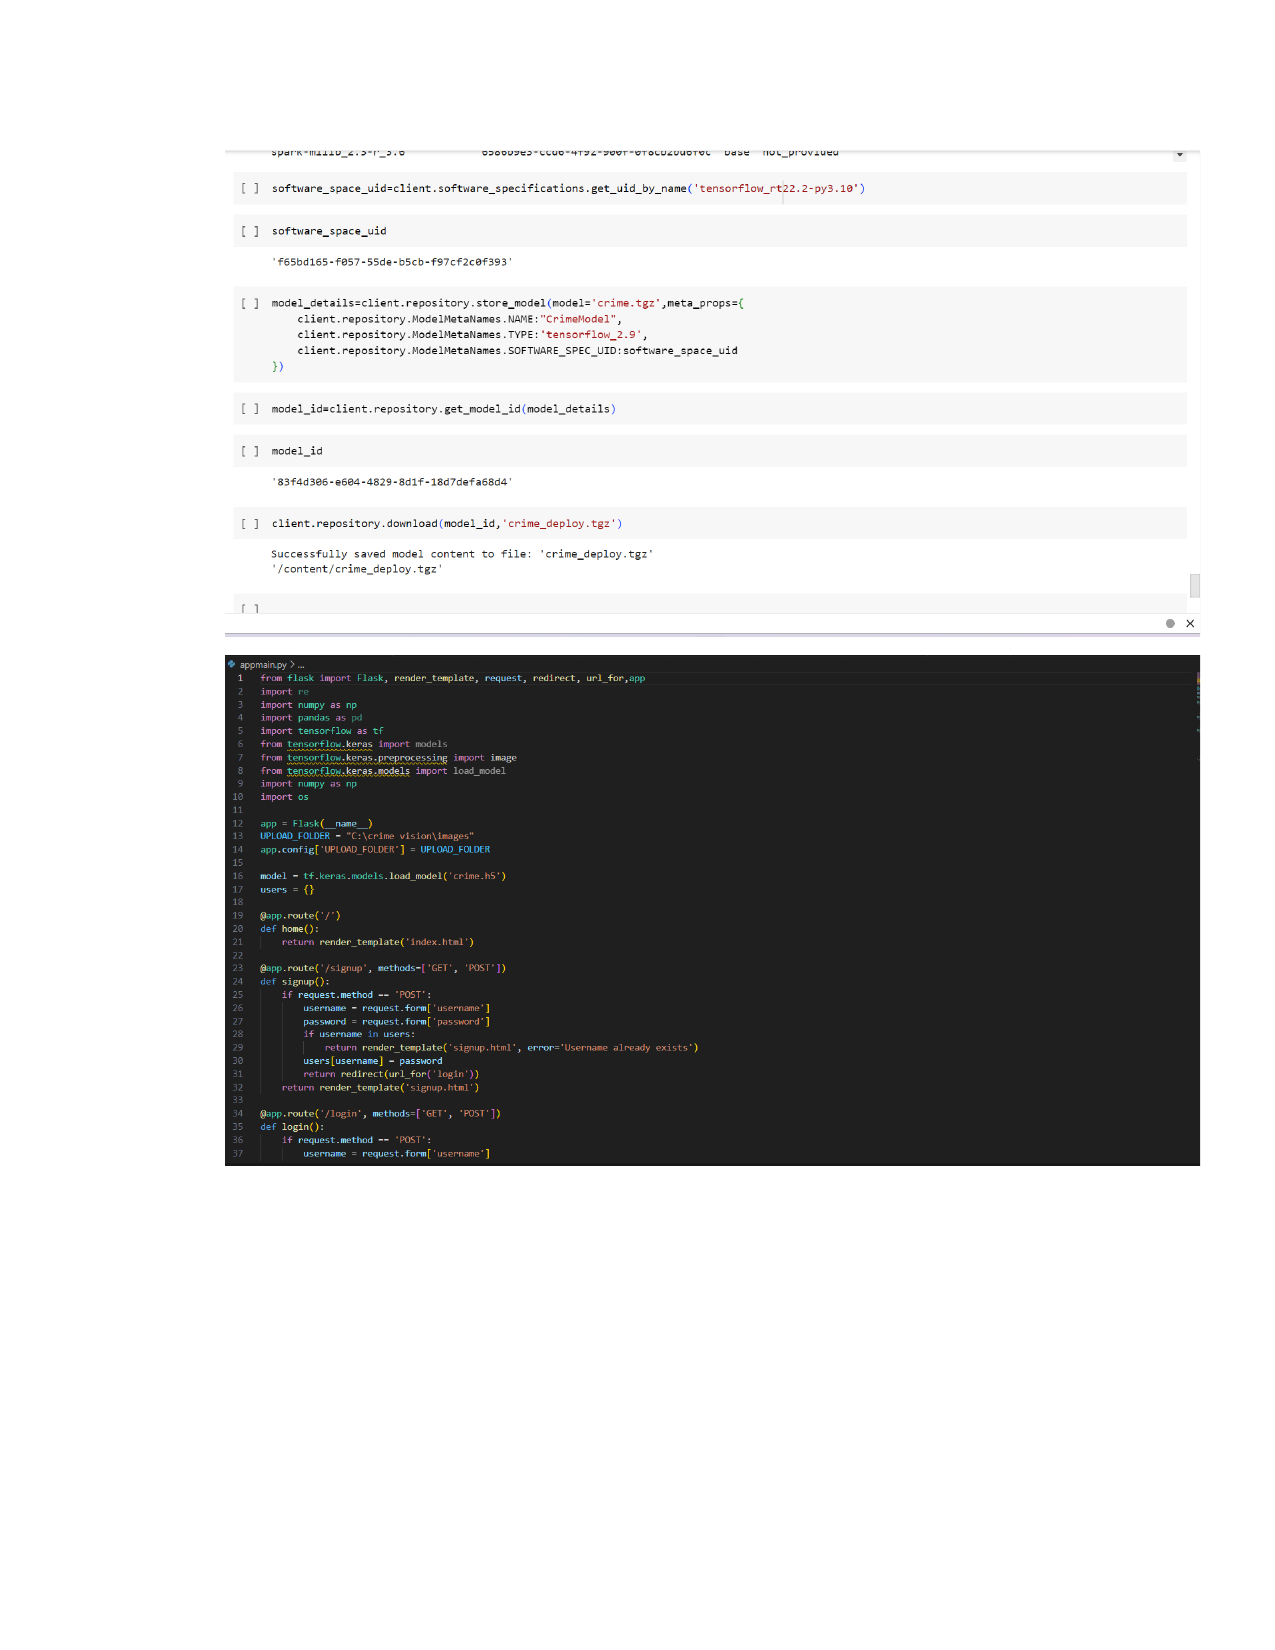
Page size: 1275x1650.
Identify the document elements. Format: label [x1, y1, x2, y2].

picture [225, 150, 1200, 637]
picture [225, 655, 1200, 1166]
